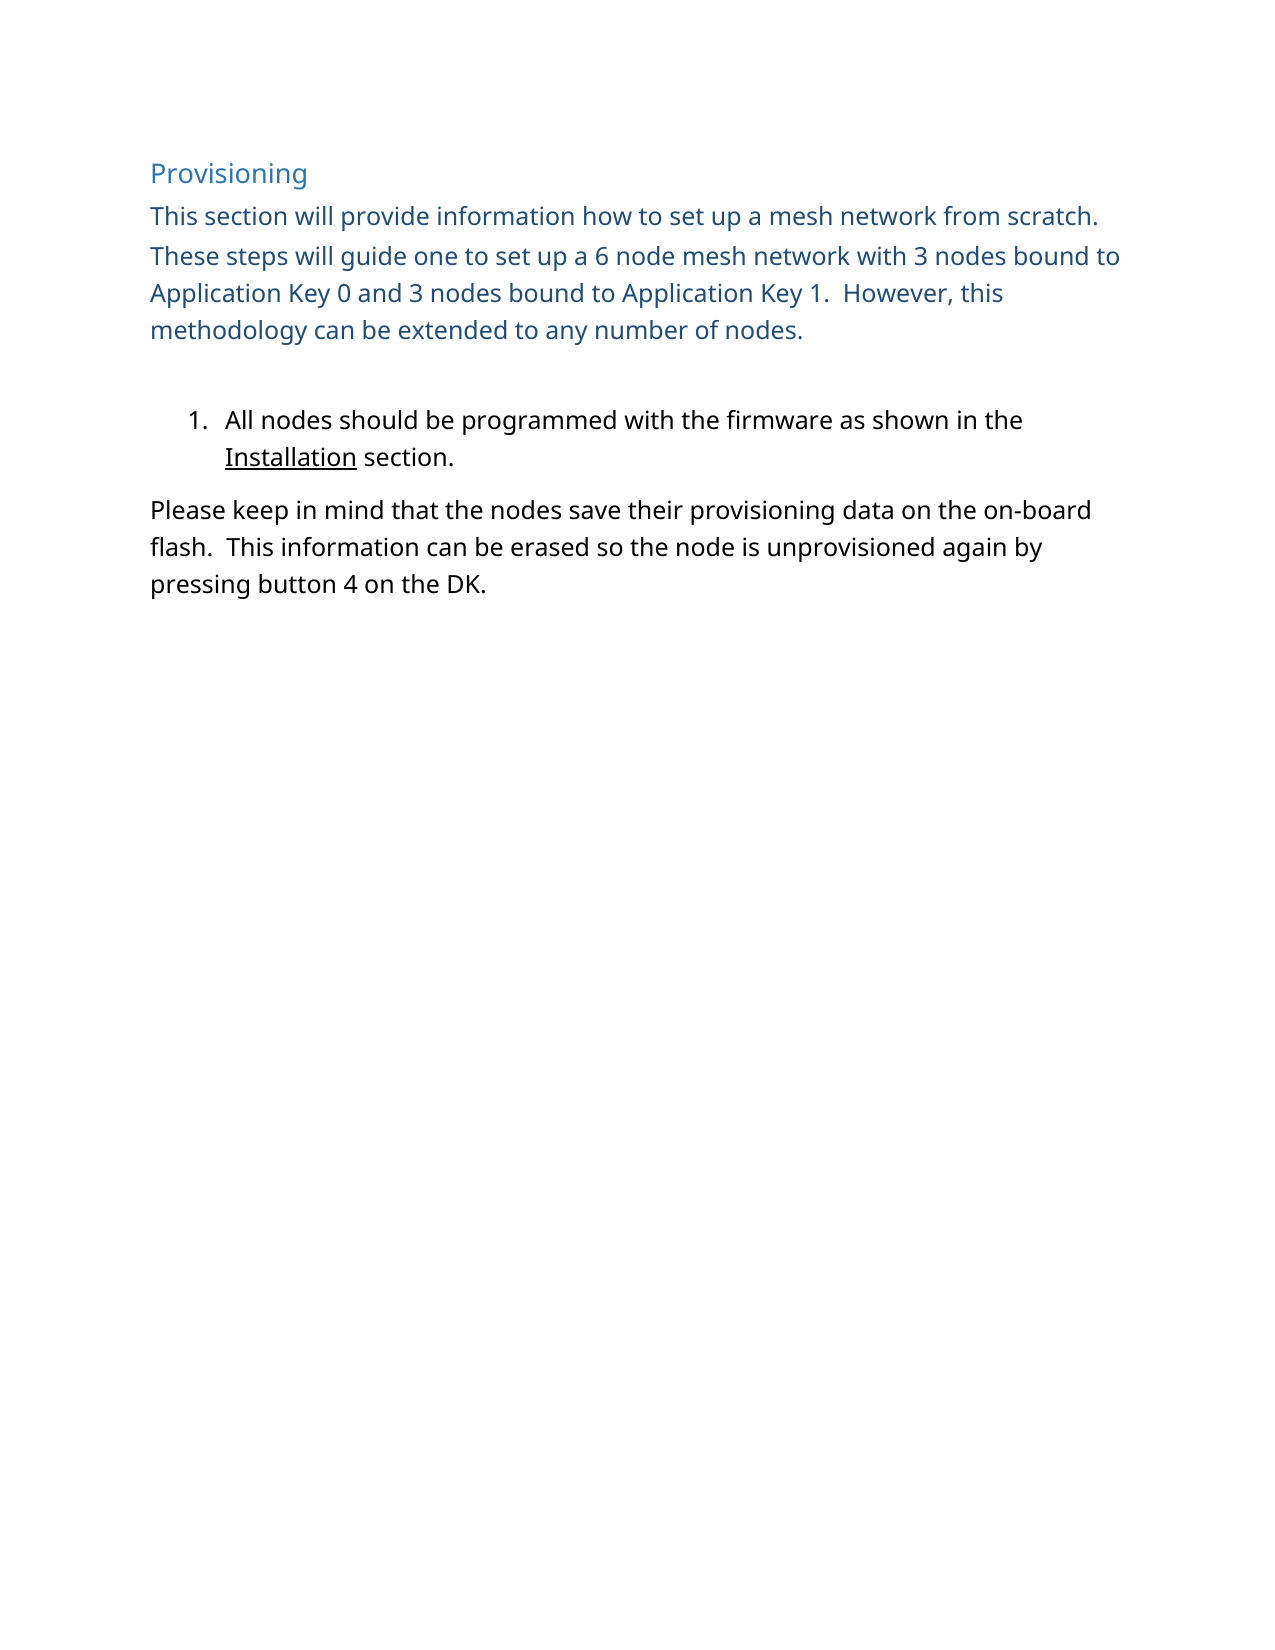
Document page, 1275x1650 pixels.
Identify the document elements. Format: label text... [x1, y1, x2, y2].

subtitle Provisioning [150, 154, 1125, 191]
subtitle This section will provide information how to set up a mesh network from scratch. [150, 198, 1125, 232]
subtitle These steps will guide one to set up a 6 node mesh network with 3 nodes bound to Application Key 0 and 3 nodes bound to Application Key 1. However, this methodology can be extended to any number of nodes. [150, 239, 1125, 347]
list All nodes should be programmed with the firmware as shown in the Installation section. [187, 403, 1125, 474]
text Please keep in mind that the nodes save their provisioning data on the on-board flash. This information can be erased so the node is unprovisioned again by pressing button 4 on the DK. [150, 493, 1125, 601]
